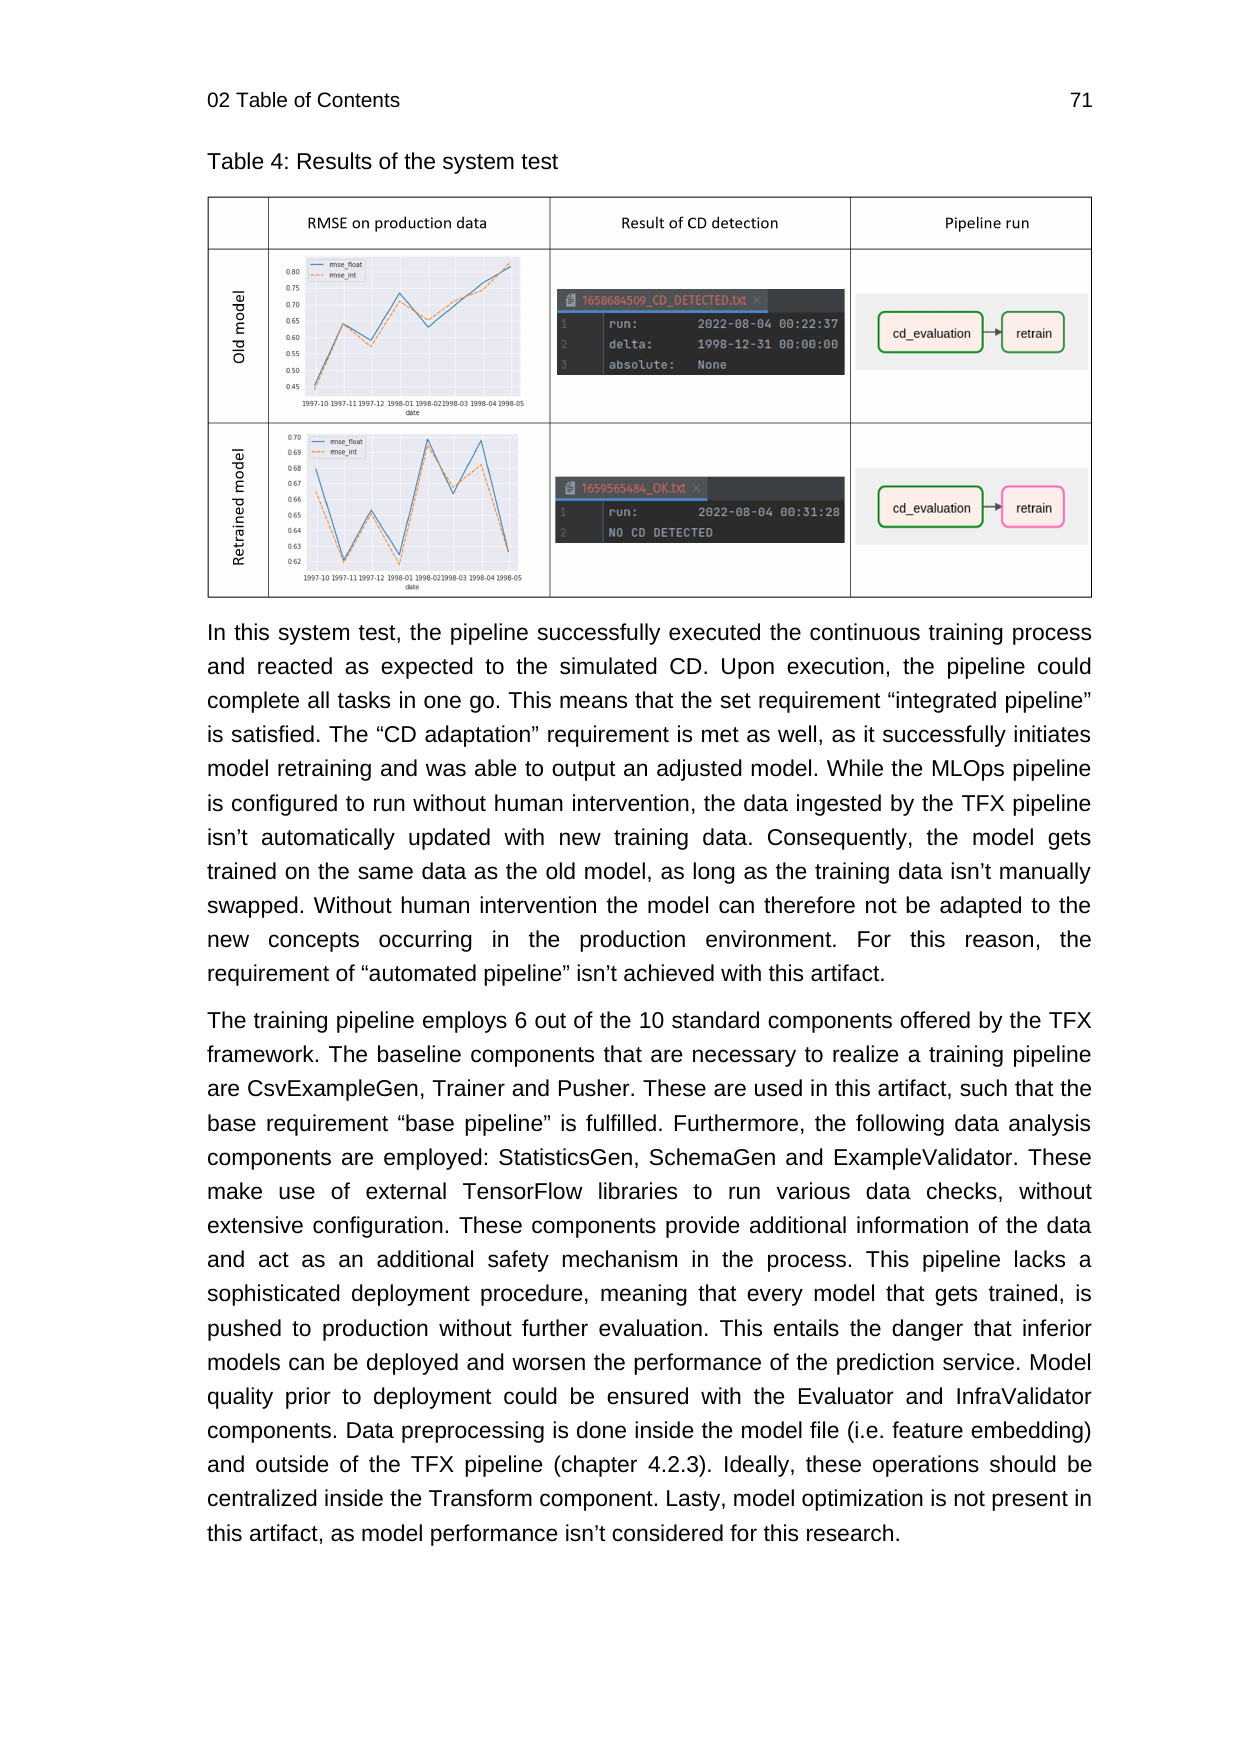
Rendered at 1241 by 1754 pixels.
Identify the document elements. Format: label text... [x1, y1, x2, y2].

text In this system test, the pipeline successfully executed the continuous training process and reacted as expected to the simulated CD. Upon execution, the pipeline could complete all tasks in one go. This means that the set requirement “integrated pipeline” is satisfied. The “CD adaptation” requirement is met as well, as it successfully initiates model retraining and was able to output an adjusted model. While the MLOps pipeline is configured to run without human intervention, the data ingested by the TFX pipeline isn’t automatically updated with new training data. Consequently, the model gets trained on the same data as the old model, as long as the training data isn’t manually swapped. Without human intervention the model can therefore not be adapted to the new concepts occurring in the production environment. For this reason, the requirement of “automated pipeline” isn’t achieved with this artifact. [207, 619, 1092, 987]
text Table 4: Results of the system test [207, 148, 1092, 174]
picture [206, 194, 1093, 599]
text The training pipeline employs 6 out of the 10 standard components offered by the TFX framework. The baseline components that are necessary to realize a training pipeline are CsvExampleGen, Trainer and Pusher. These are used in this artifact, such that the base requirement “base pipeline” is fulfilled. Furthermore, the following data analysis components are employed: StatisticsGen, SchemaGen and ExampleValidator. These make use of external TensorFlow libraries to run various data checks, without extensive configuration. These components provide additional information of the data and act as an additional safety mechanism in the process. This pipeline lacks a sophisticated deployment procedure, meaning that every model that gets trained, is pushed to production without further evaluation. This entails the danger that inferior models can be deployed and worsen the performance of the prediction service. Model quality prior to deployment could be ensured with the Evaluator and InfraValidator components. Data preprocessing is done inside the model file (i.e. feature embedding) and outside of the TFX pipeline (chapter 4.2.3). Ideally, these operations should be centralized inside the Transform component. Lasty, model optimization is not present in this artifact, as model performance isn’t considered for this research. [207, 1007, 1092, 1546]
